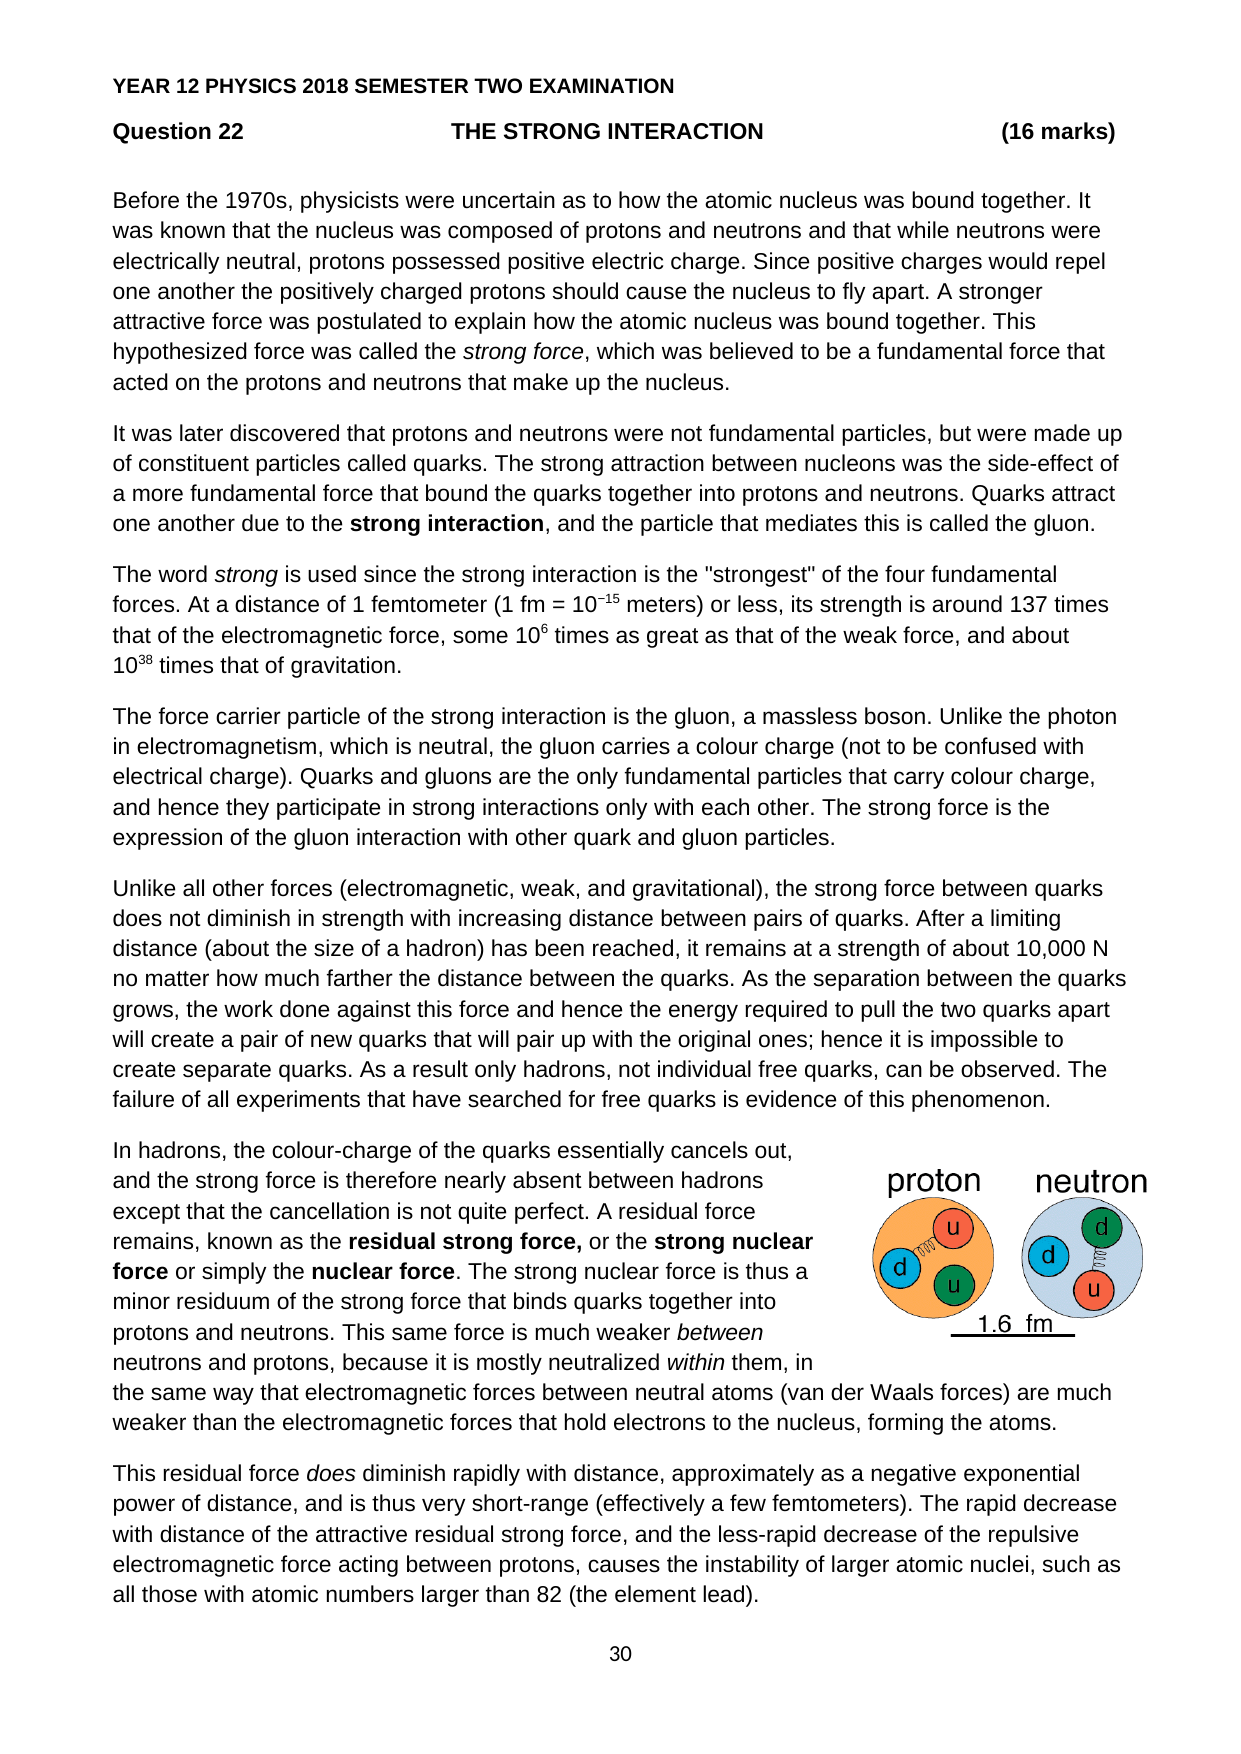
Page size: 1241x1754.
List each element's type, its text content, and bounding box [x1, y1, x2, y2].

picture [852, 1142, 1182, 1350]
text Unlike all other forces (electromagnetic, weak, and gravitational), the strong force between quarks does not diminish in strength with increasing distance between pairs of quarks. After a limiting distance (about the size of a hadron) has been reached, it remains at a strength of about 10,000 N no matter how much farther the distance between the quarks. As the separation between the quarks grows, the work done against this force and hence the energy required to pull the two quarks apart will create a pair of new quarks that will pair up with the original ones; hence it is impossible to create separate quarks. As a result only hadrons, not individual free quarks, can be observed. The failure of all experiments that have searched for free quarks is evidence of this phenomenon. [112, 875, 1128, 1112]
text Before the 1970s, physicists were uncertain as to how the atomic nucleus was bound together. It was known that the nucleus was composed of protons and neutrons and that while neutrons were electrically neutral, protons possessed positive electric charge. Since positive charges would repel one another the positively charged protons should cause the nucleus to fly apart. A stronger attractive force was postulated to explain how the atomic nucleus was bound together. This hypothesized force was called the strong force, which was believed to be a fundamental force that acted on the protons and neutrons that make up the nucleus. [112, 187, 1128, 395]
text It was later discovered that protons and neutrons were not fundamental particles, but were made up of constituent particles called quarks. The strong attraction between nucleons was the side-effect of a more fundamental force that bound the quarks together into protons and neutrons. Quarks attract one another due to the strong interaction, and the particle that mediates this is called the gluon. [112, 419, 1128, 536]
text This residual force does diminish rapidly with distance, approximately as a negative exponential power of distance, and is thus very short-range (effectively a few femtometers). The rapid decrease with distance of the attractive residual strong force, and the less-rapid decrease of the repulsive electromagnetic force acting between protons, causes the instability of larger atomic nuclei, such as all those with atomic numbers larger than 82 (the element lead). [112, 1460, 1128, 1607]
text Question 22 THE STRONG INTERACTION (16 marks) [112, 118, 1128, 144]
text The force carrier particle of the strong interaction is the gluon, a massless boson. Unlike the photon in electromagnetism, which is neutral, the gluon carries a colour charge (not to be confused with electrical charge). Quarks and gluons are the only fundamental particles that carry colour charge, and hence they participate in strong interactions only with each other. The strong force is the expression of the gluon interaction with other quark and gluon particles. [112, 703, 1128, 850]
text The word strong is used since the strong interaction is the "strongest" of the four fundamental forces. At a distance of 1 femtometer (1 fm = 10−15 meters) or less, its strength is around 137 times that of the electromagnetic force, some 106 times as great as that of the weak force, and about 1038 times that of gravitation. [112, 561, 1128, 678]
text In hadrons, the colour-charge of the quarks essentially cancels out, and the strong force is therefore nearly absent between hadrons except that the cancellation is not quite perfect. A residual force remains, known as the residual strong force, or the strong nuclear force or simply the nuclear force. The strong nuclear force is thus a minor residuum of the strong force that binds quarks together into protons and neutrons. This same force is much weaker between neutrons and protons, because it is mostly neutralized within them, in the same way that electromagnetic forces between neutral atoms (van der Waals forces) are much weaker than the electromagnetic forces that hold electrons to the nucleus, forming the atoms. [112, 1137, 1128, 1435]
